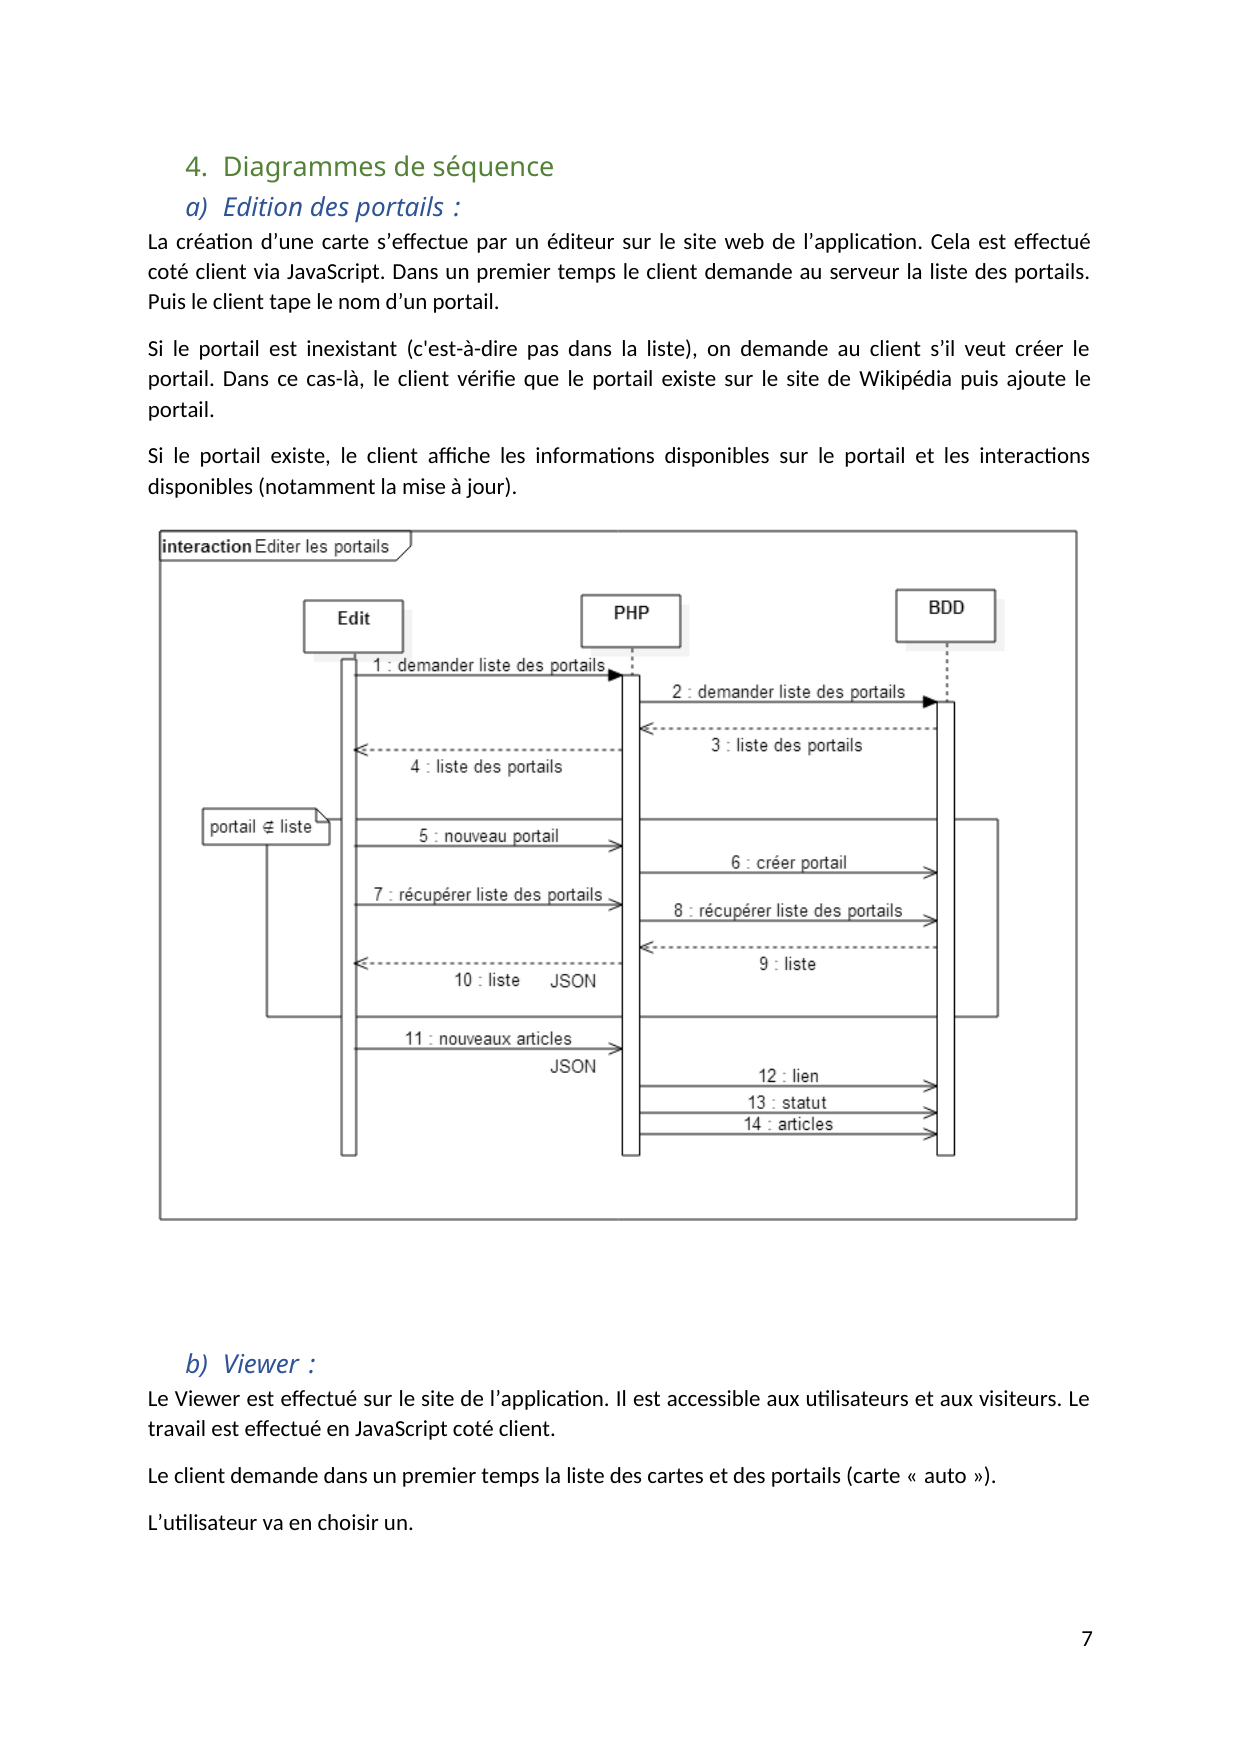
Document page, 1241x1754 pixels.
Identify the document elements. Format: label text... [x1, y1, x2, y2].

picture [147, 518, 1090, 1233]
text La création d’une carte s’effectue par un éditeur sur le site web de l’application. Cela est effectué coté client via JavaScript. Dans un premier temps le client demande au serveur la liste des portails. Puis le client tape le nom d’un portail. [148, 227, 1093, 315]
subtitle Viewer : [185, 1345, 1093, 1381]
text L’utilisateur va en choisir un. [148, 1508, 1093, 1536]
text Le Viewer est effectué sur le site de l’application. Il est accessible aux utilisateurs et aux visiteurs. Le travail est effectué en JavaScript coté client. [148, 1384, 1093, 1442]
text Le client demande dans un premier temps la liste des cartes et des portails (carte « auto »). [148, 1461, 1093, 1489]
subtitle Diagrammes de séquence [185, 148, 1093, 184]
subtitle Edition des portails : [185, 189, 1093, 224]
text Si le portail existe, le client affiche les informations disponibles sur le portail et les interactions disponibles (notamment la mise à jour). [148, 442, 1093, 500]
text Si le portail est inexistant (c'est-à-dire pas dans la liste), on demande au client s’il veut créer le portail. Dans ce cas-là, le client vérifie que le portail existe sur le site de Wikipédia puis ajoute le portail. [148, 334, 1093, 423]
